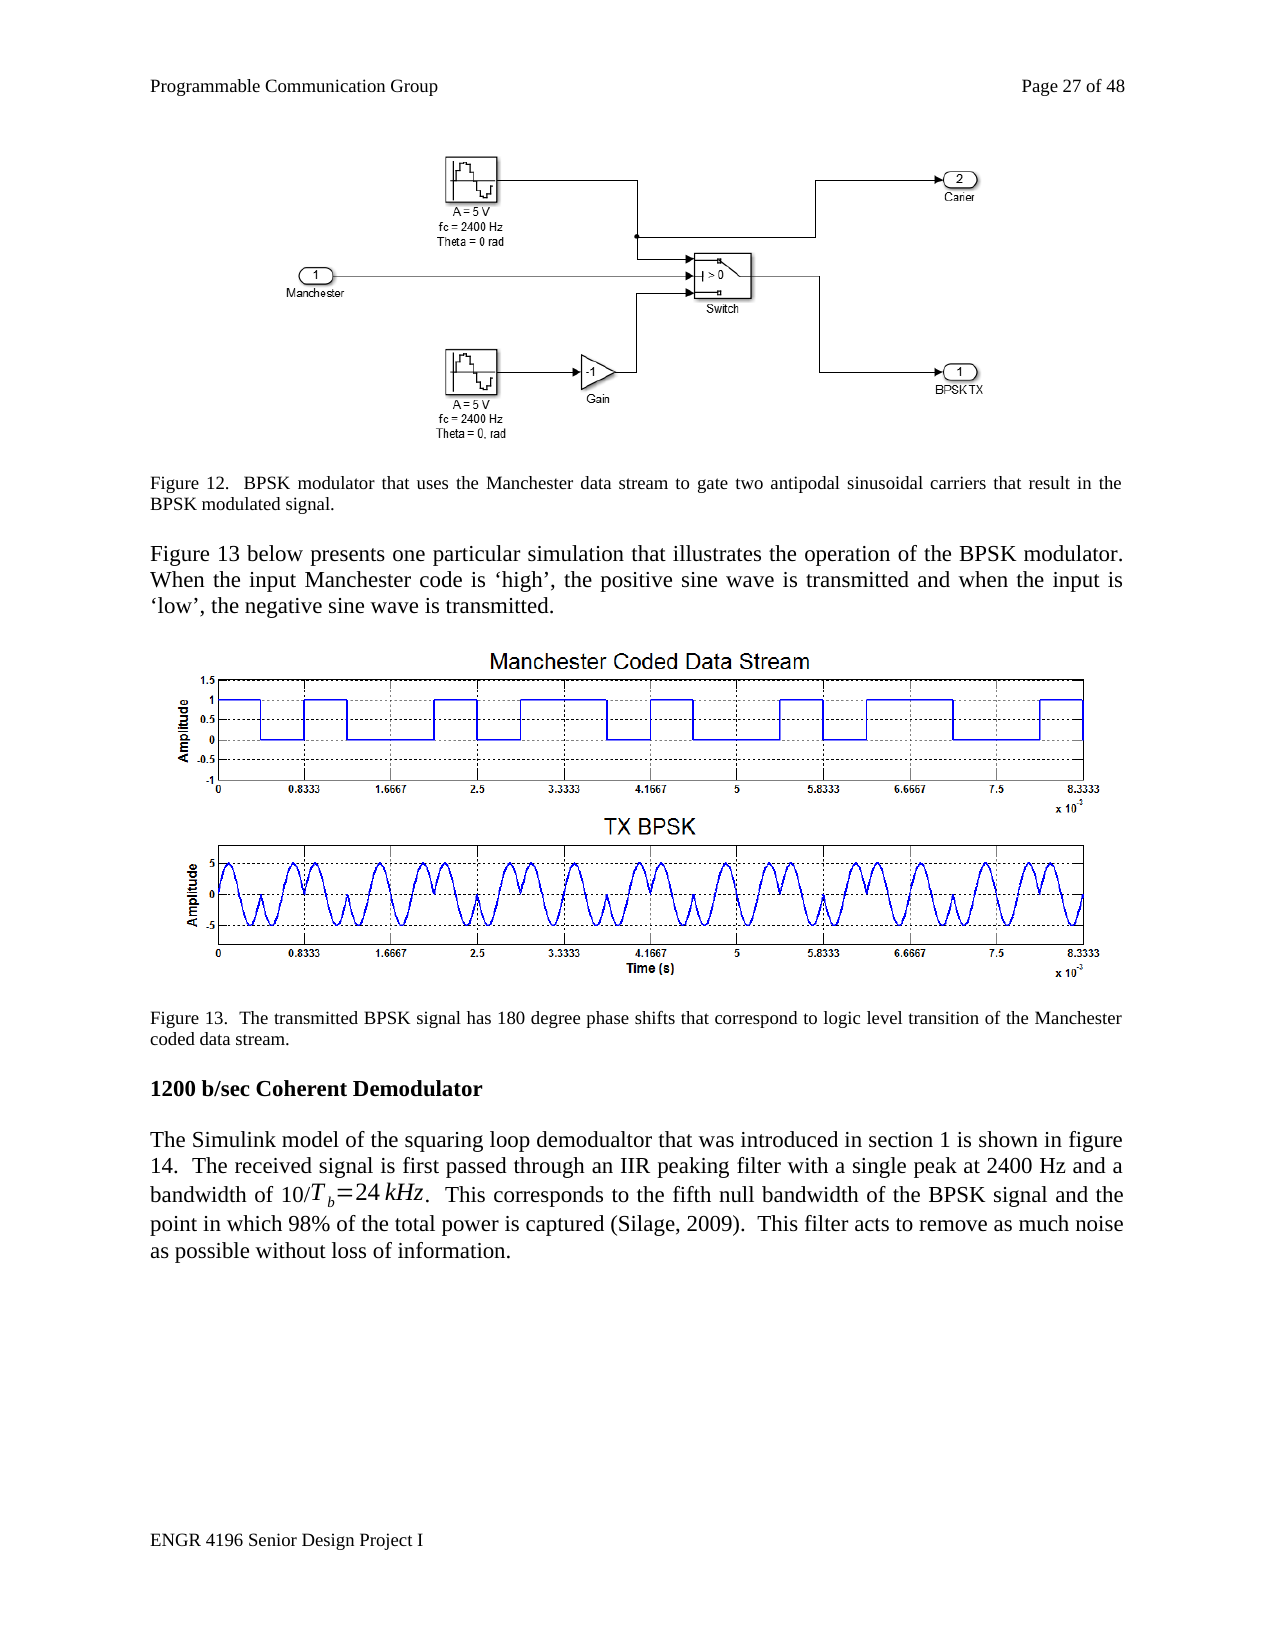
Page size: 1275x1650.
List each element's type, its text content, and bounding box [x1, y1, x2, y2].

text Figure 13. The transmitted BPSK signal has 180 degree phase shifts that correspond to logic level transition of the Manchester coded data stream. [150, 1007, 1125, 1050]
text The Simulink model of the squaring loop demodualtor that was introduced in section 1 is shown in figure 14. The received signal is first passed through an IIR peaking filter with a single peak at 2400 Hz and a bandwidth of 10/. This corresponds to the fifth null bandwidth of the BPSK signal and the point in which 98% of the total power is captured (Silage, 2009). This filter acts to remove as much noise as possible without loss of information. [150, 1126, 1125, 1263]
text Figure 12. BPSK modulator that uses the Manchester data stream to gate two antipodal sinusoidal carriers that result in the BPSK modulated signal. [150, 472, 1125, 515]
text Figure 13 below presents one particular simulation that illustrates the operation of the BPSK modulator. When the input Manchester code is ‘high’, the positive sine wave is transmitted and when the input is ‘low’, the negative sine wave is transmitted. [150, 540, 1125, 619]
text 1200 b/sec Coherent Demodulator [150, 1075, 1125, 1101]
picture [167, 643, 1108, 982]
picture [282, 150, 993, 447]
